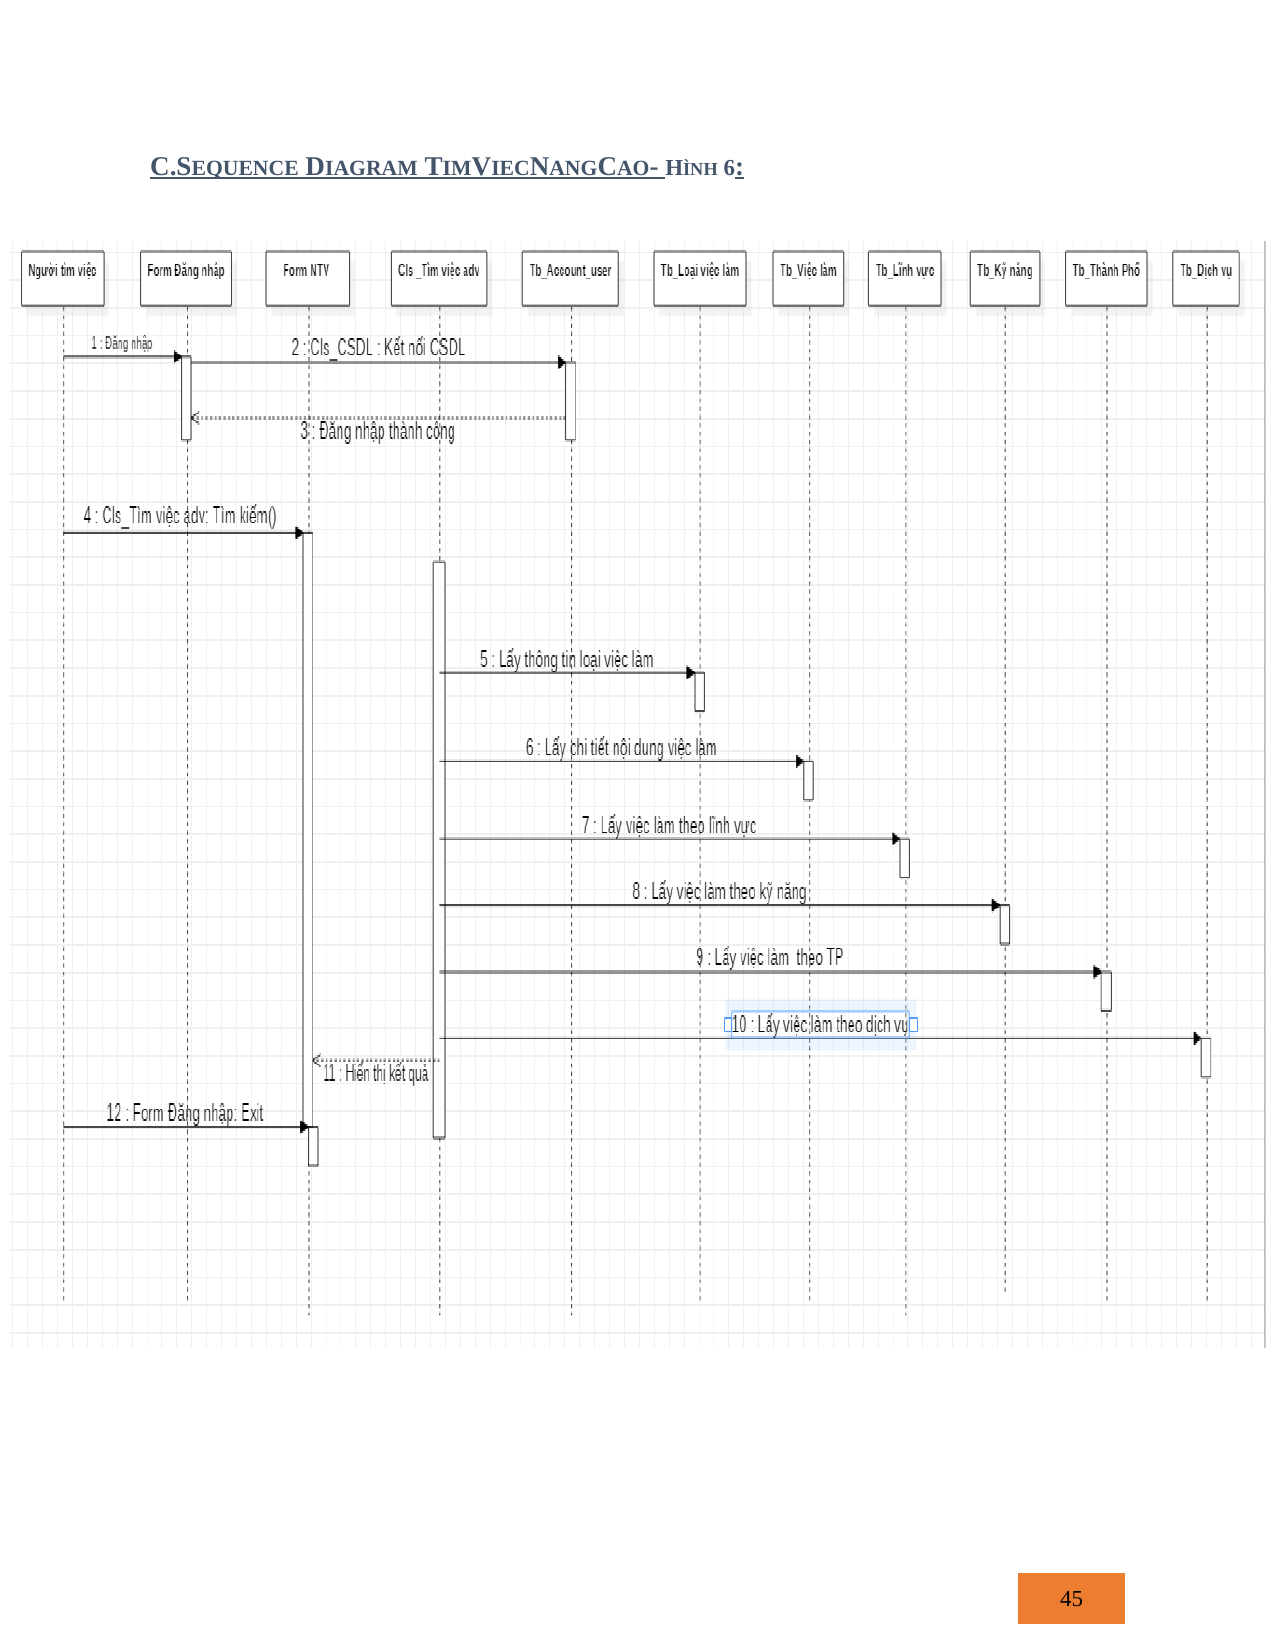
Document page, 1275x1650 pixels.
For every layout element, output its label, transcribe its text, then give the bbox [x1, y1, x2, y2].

picture [9, 241, 1266, 1348]
text C.Sequence Diagram TimViecNangCao- Hình : [150, 150, 1125, 181]
